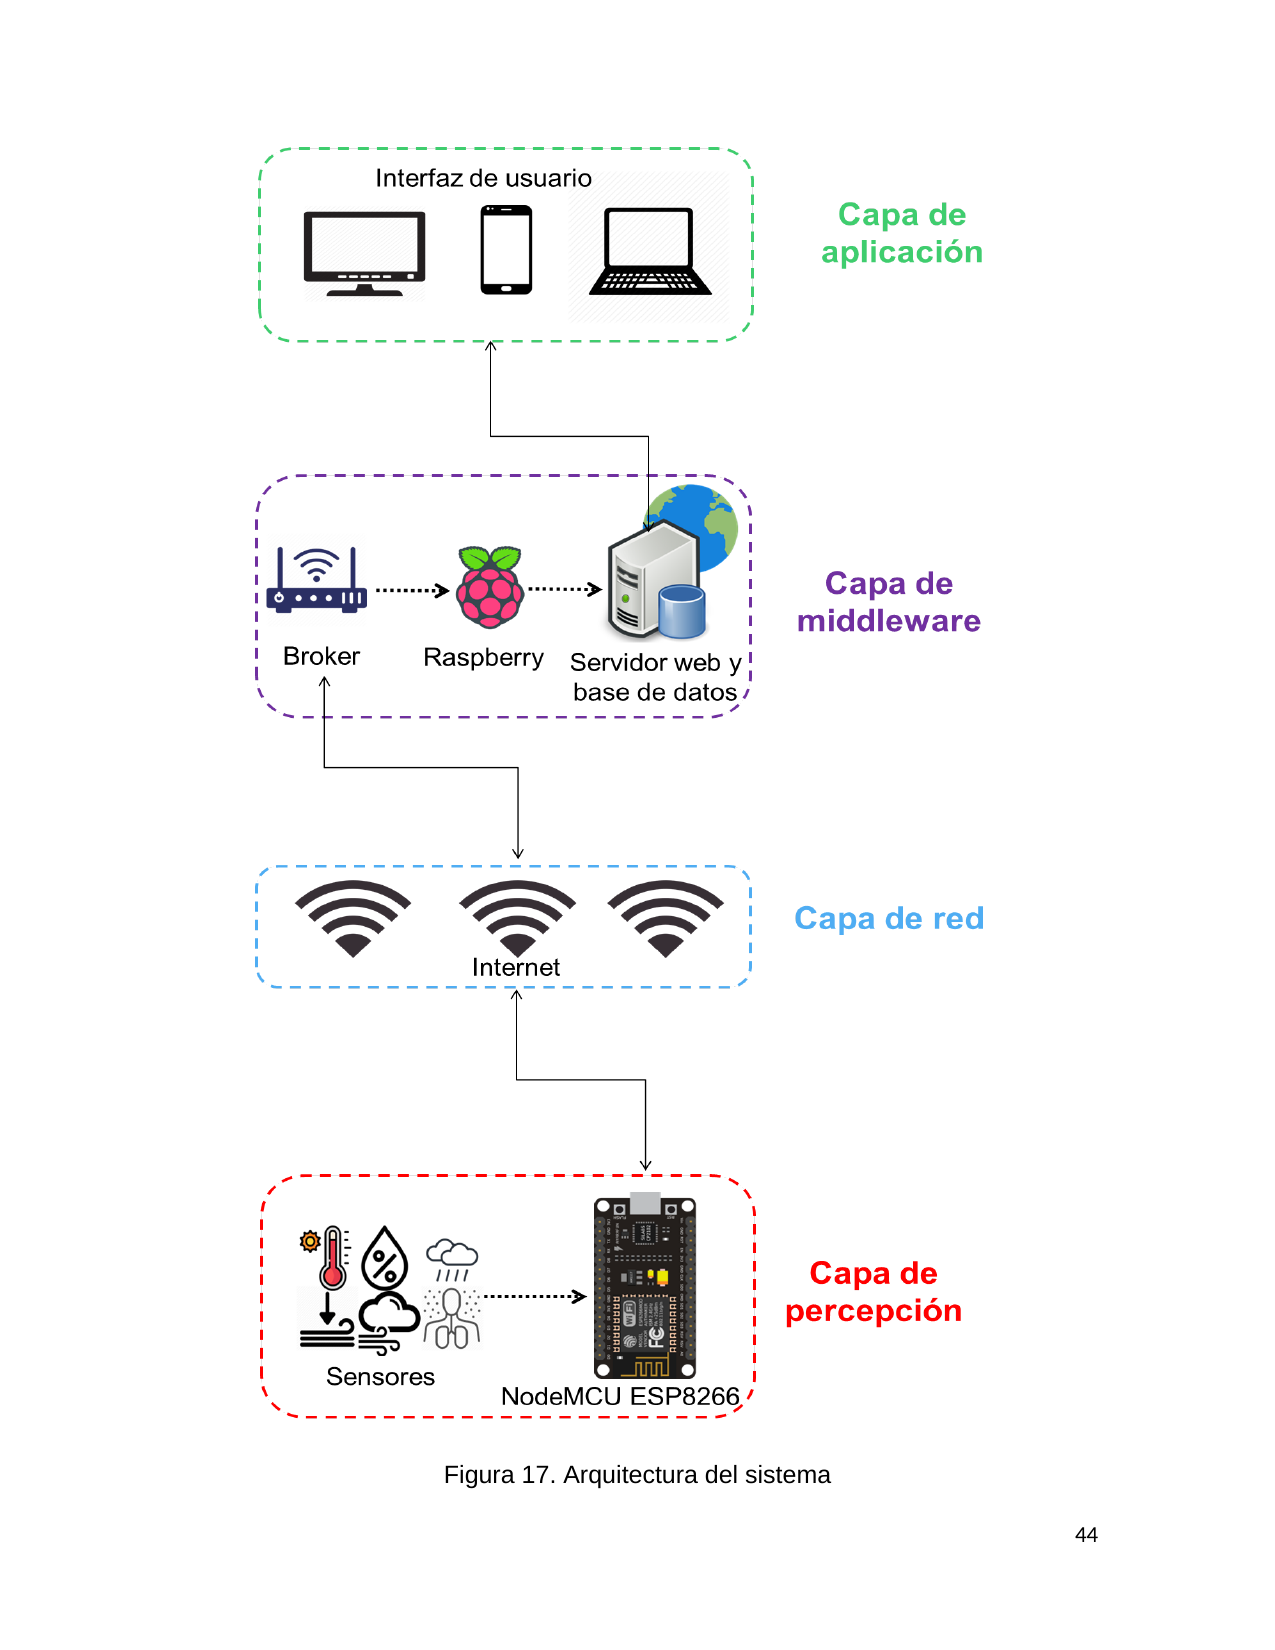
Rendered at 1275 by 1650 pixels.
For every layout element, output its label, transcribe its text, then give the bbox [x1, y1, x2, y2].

text Figura 17. Arquitectura del sistema [177, 1461, 1098, 1489]
picture [255, 147, 1020, 1426]
